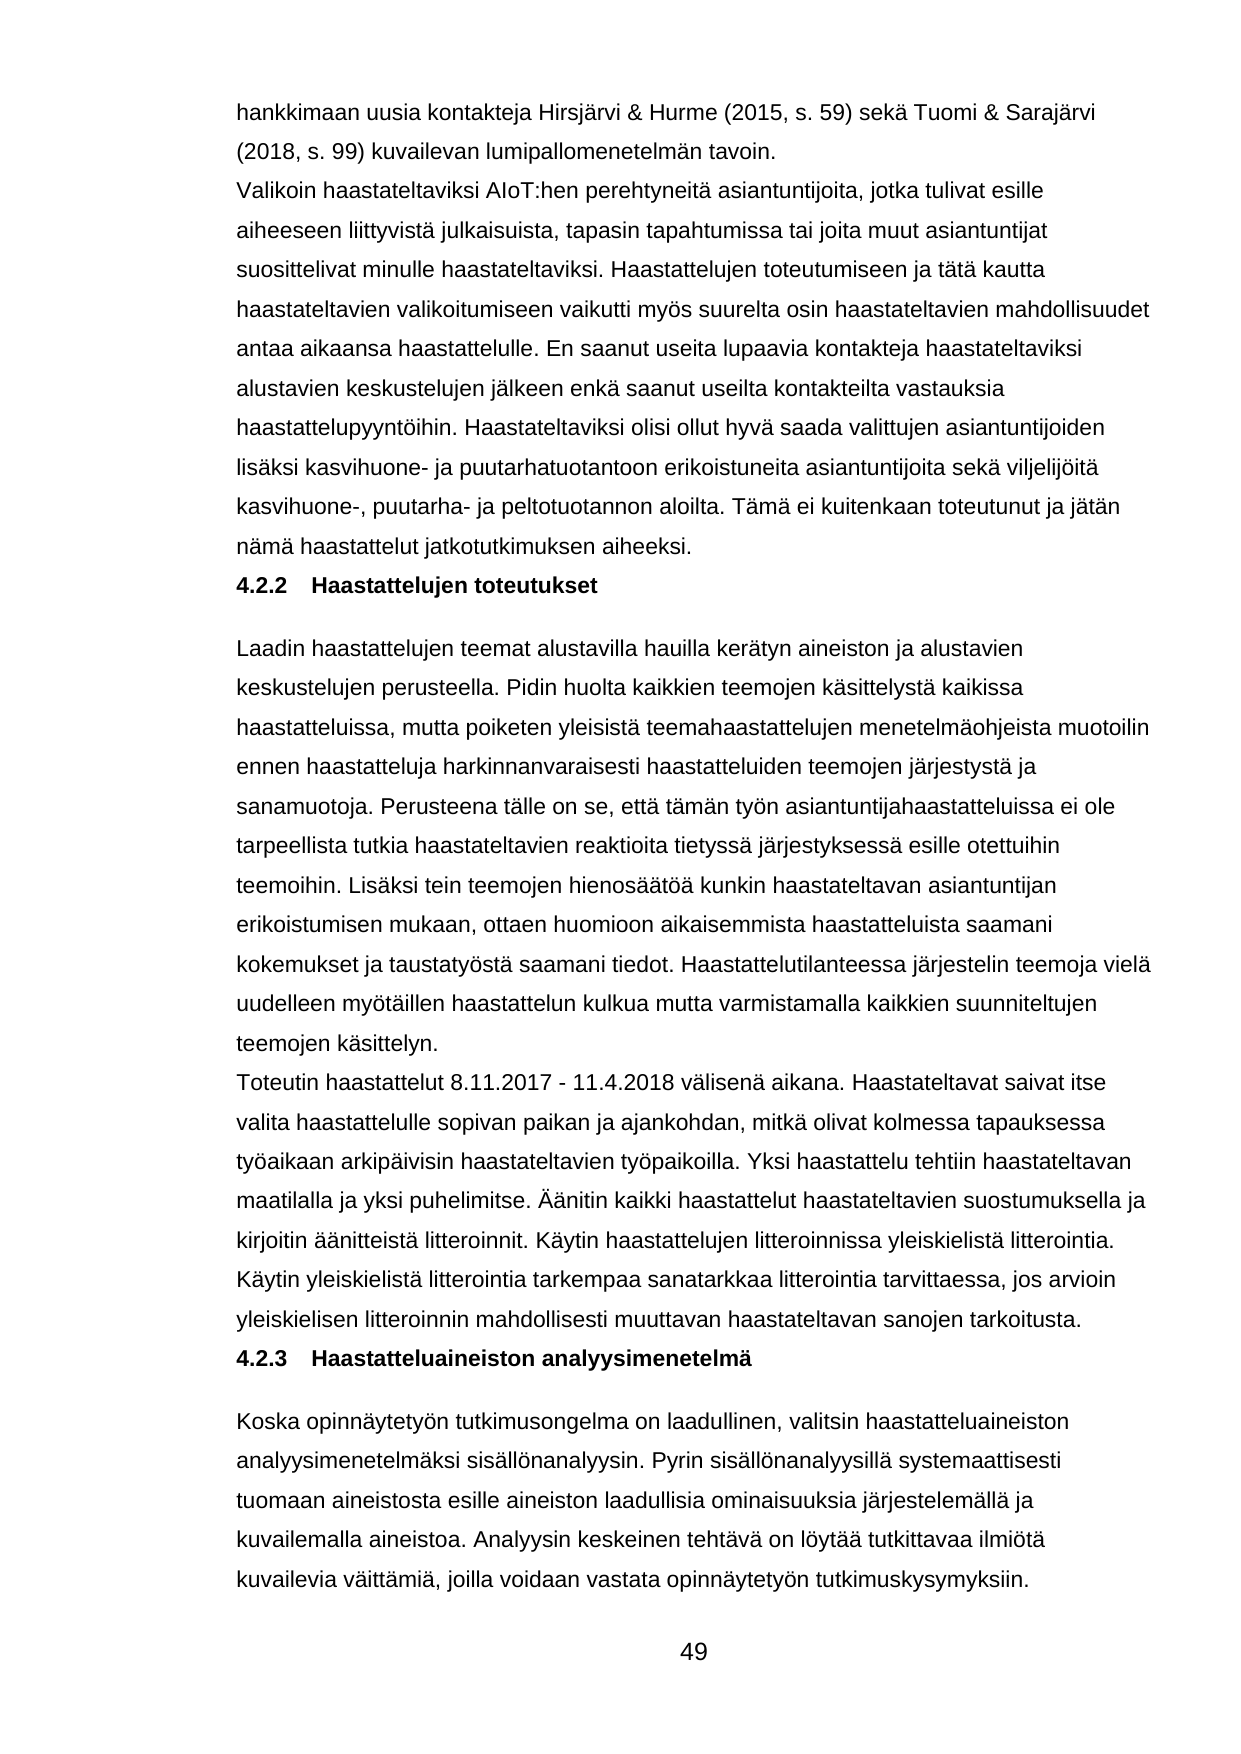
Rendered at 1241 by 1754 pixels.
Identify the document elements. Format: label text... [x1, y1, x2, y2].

text Valikoin haastateltaviksi AIoT:hen perehtyneitä asiantuntijoita, jotka tulivat esille aiheeseen liittyvistä julkaisuista, tapasin tapahtumissa tai joita muut asiantuntijat suosittelivat minulle haastateltaviksi. Haastattelujen toteutumiseen ja tätä kautta haastateltavien valikoitumiseen vaikutti myös suurelta osin haastateltavien mahdollisuudet antaa aikaansa haastattelulle. En saanut useita lupaavia kontakteja haastateltaviksi alustavien keskustelujen jälkeen enkä saanut useilta kontakteilta vastauksia haastattelupyyntöihin. Haastateltaviksi olisi ollut hyvä saada valittujen asiantuntijoiden lisäksi kasvihuone- ja puutarhatuotantoon erikoistuneita asiantuntijoita sekä viljelijöitä kasvihuone-, puutarha- ja peltotuotannon aloilta. Tämä ei kuitenkaan toteutunut ja jätän nämä haastattelut jatkotutkimuksen aiheeksi. [236, 177, 1152, 559]
text Koska opinnäytetyön tutkimusongelma on laadullinen, valitsin haastatteluaineiston analyysimenetelmäksi sisällönanalyysin. Pyrin sisällönanalyysillä systemaattisesti tuomaan aineistosta esille aineiston laadullisia ominaisuuksia järjestelemällä ja kuvailemalla aineistoa. Analyysin keskeinen tehtävä on löytää tutkittavaa ilmiötä kuvailevia väittämiä, joilla voidaan vastata opinnäytetyön tutkimuskysymyksiin. [236, 1408, 1152, 1592]
subtitle Haastattelujen toteutukset [236, 572, 1152, 599]
text Toteutin haastattelut 8.11.2017 - 11.4.2018 välisenä aikana. Haastateltavat saivat itse valita haastattelulle sopivan paikan ja ajankohdan, mitkä olivat kolmessa tapauksessa työaikaan arkipäivisin haastateltavien työpaikoilla. Yksi haastattelu tehtiin haastateltavan maatilalla ja yksi puhelimitse. Äänitin kaikki haastattelut haastateltavien suostumuksella ja kirjoitin äänitteistä litteroinnit. Käytin haastattelujen litteroinnissa yleiskielistä litterointia. Käytin yleiskielistä litterointia tarkempaa sanatarkkaa litterointia tarvittaessa, jos arvioin yleiskielisen litteroinnin mahdollisesti muuttavan haastateltavan sanojen tarkoitusta. [236, 1069, 1152, 1332]
subtitle Haastatteluaineiston analyysimenetelmä [236, 1345, 1152, 1372]
text Laadin haastattelujen teemat alustavilla hauilla kerätyn aineiston ja alustavien keskustelujen perusteella. Pidin huolta kaikkien teemojen käsittelystä kaikissa haastatteluissa, mutta poiketen yleisistä teemahaastattelujen menetelmäohjeista muotoilin ennen haastatteluja harkinnanvaraisesti haastatteluiden teemojen järjestystä ja sanamuotoja. Perusteena tälle on se, että tämän työn asiantuntijahaastatteluissa ei ole tarpeellista tutkia haastateltavien reaktioita tietyssä järjestyksessä esille otettuihin teemoihin. Lisäksi tein teemojen hienosäätöä kunkin haastateltavan asiantuntijan erikoistumisen mukaan, ottaen huomioon aikaisemmista haastatteluista saamani kokemukset ja taustatyöstä saamani tiedot. Haastattelutilanteessa järjestelin teemoja vielä uudelleen myötäillen haastattelun kulkua mutta varmistamalla kaikkien suunniteltujen teemojen käsittelyn. [236, 635, 1152, 1056]
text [236, 98, 1152, 164]
